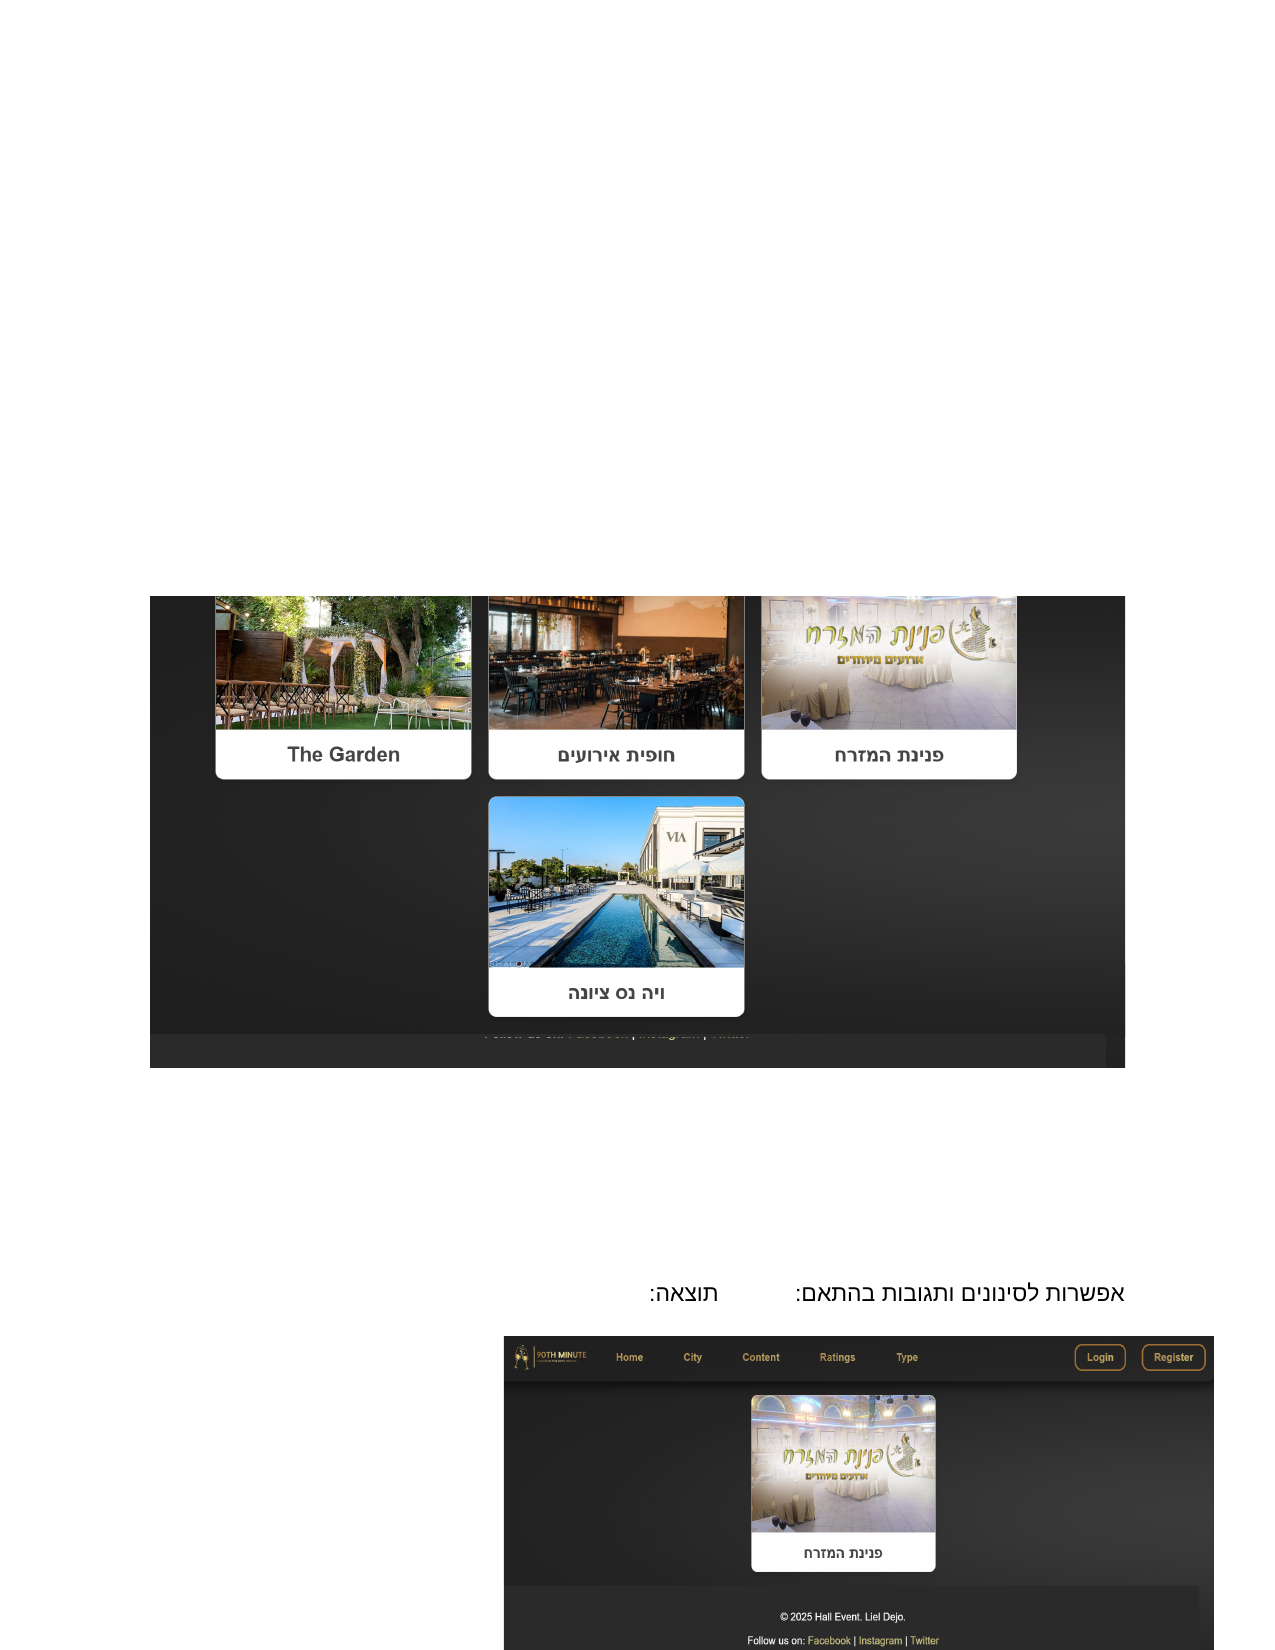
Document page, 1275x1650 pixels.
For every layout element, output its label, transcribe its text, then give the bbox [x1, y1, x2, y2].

picture [503, 1336, 1214, 1650]
picture [150, 596, 1125, 1068]
text אפשרות לסינונים ותגובות בהתאם: תוצאה: [150, 1280, 1125, 1306]
